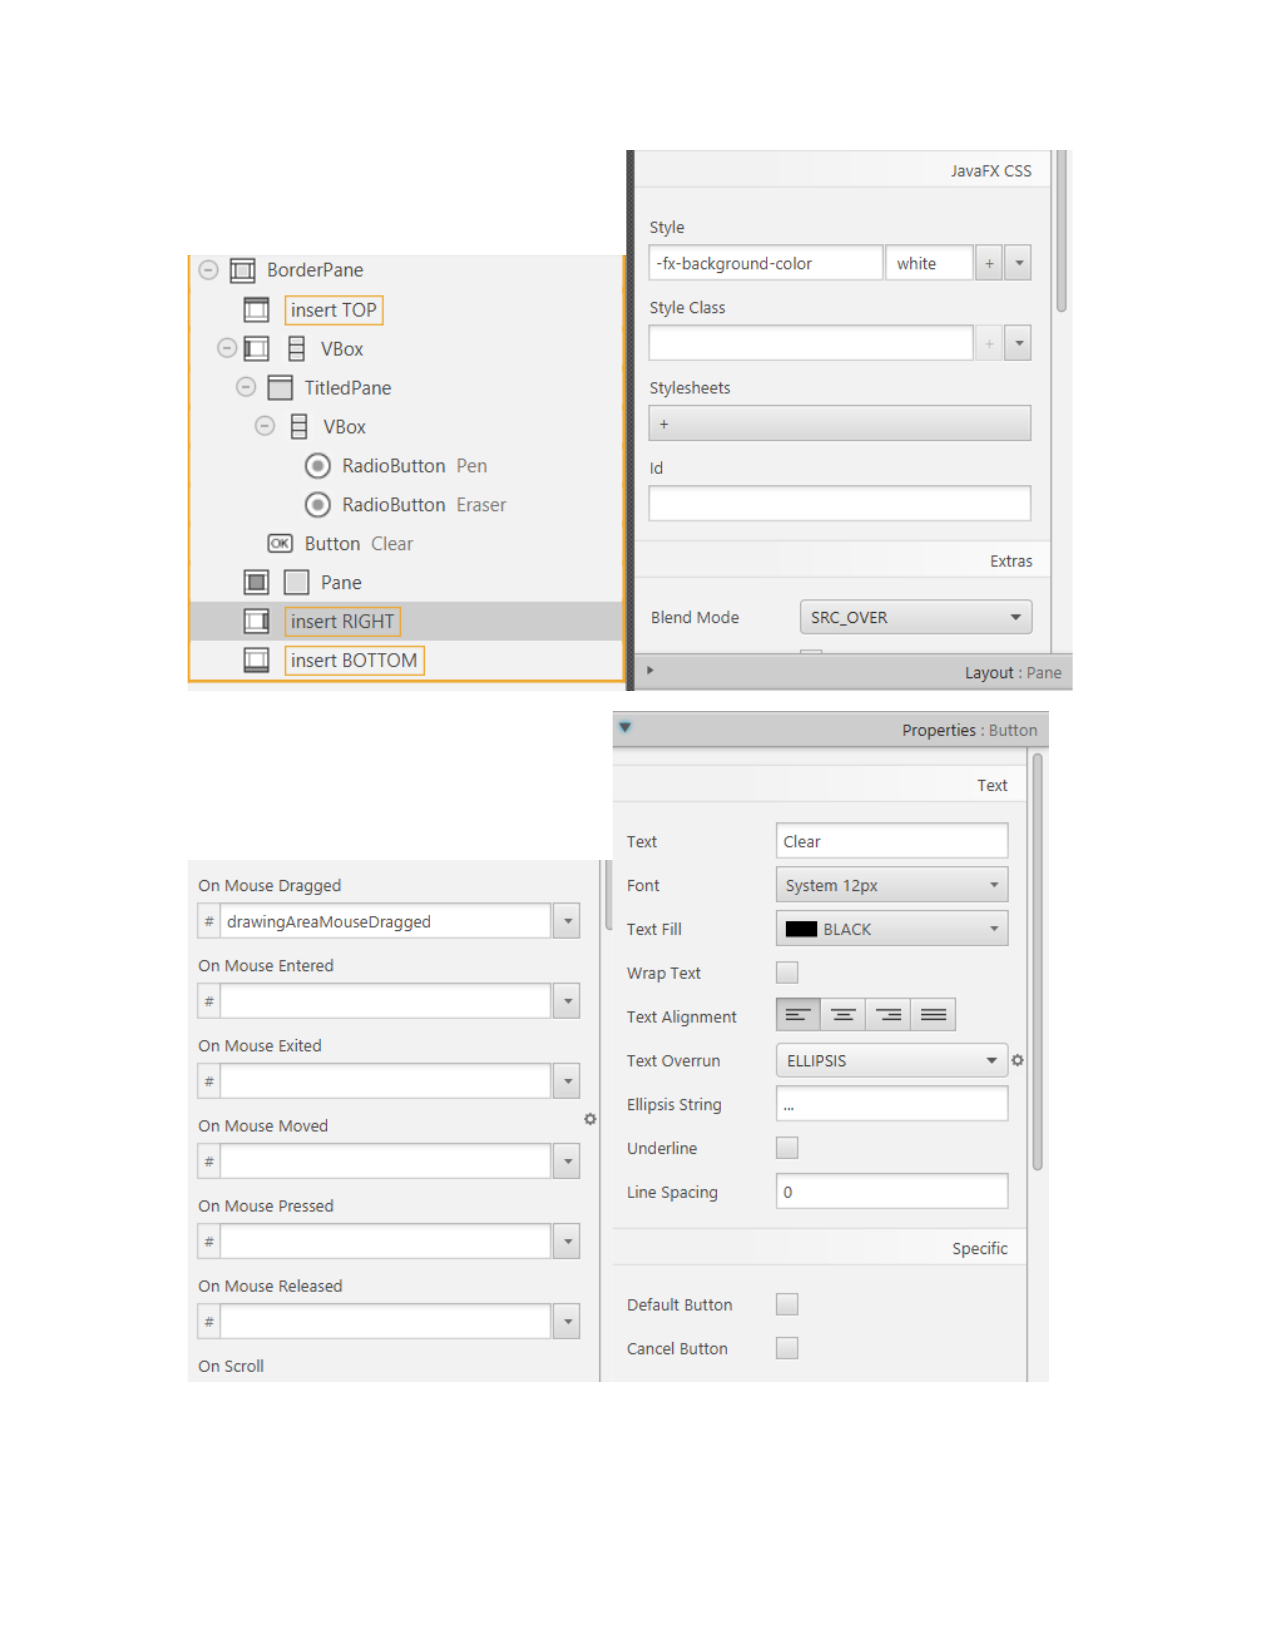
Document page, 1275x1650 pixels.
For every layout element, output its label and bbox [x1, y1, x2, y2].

picture [187, 711, 1049, 1382]
picture [187, 150, 1073, 691]
